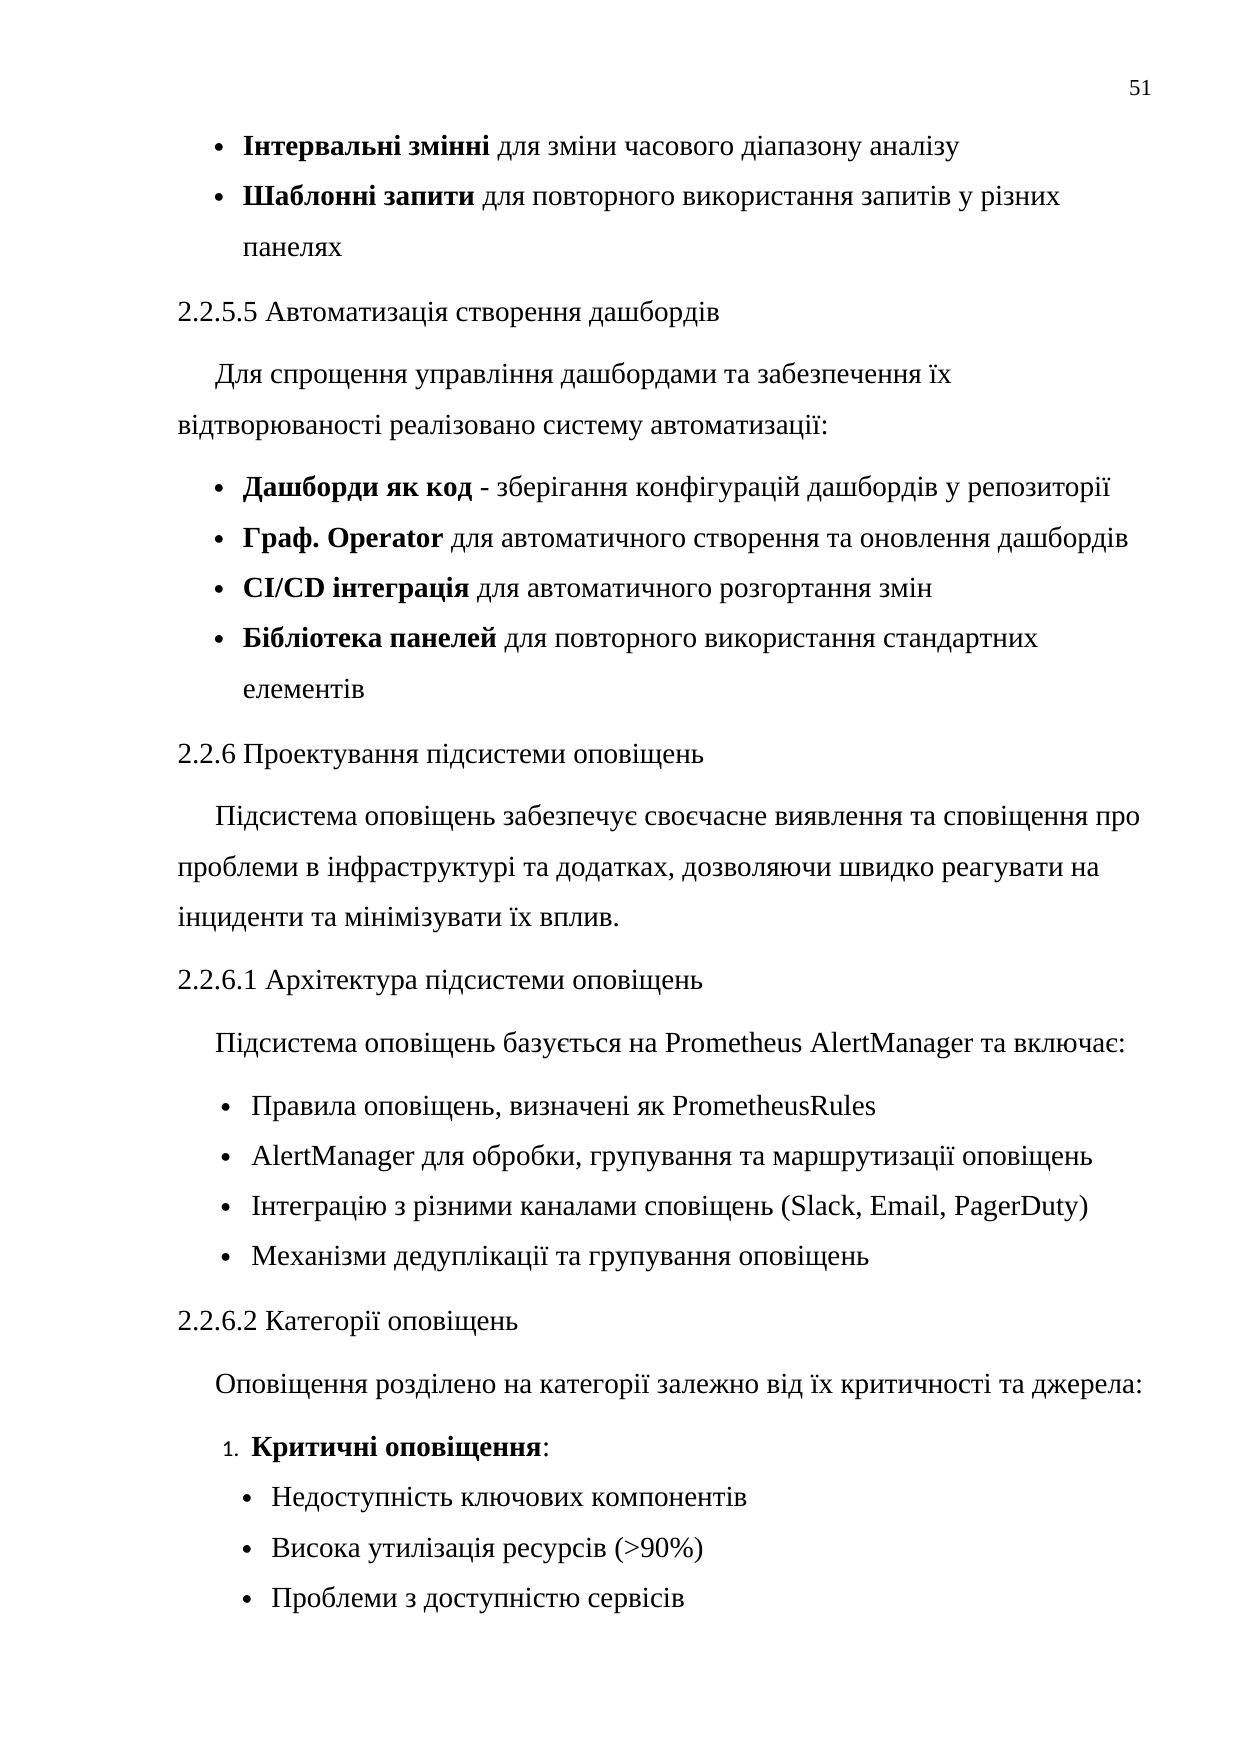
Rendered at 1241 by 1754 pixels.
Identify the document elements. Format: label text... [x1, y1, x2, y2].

text Підсистема оповіщень забезпечує своєчасне виявлення та сповіщення про проблеми в інфраструктурі та додатках, дозволяючи швидко реагувати на інциденти та мінімізувати їх вплив. [177, 798, 1152, 933]
subtitle 2.2.6.2 Категорії оповіщень [177, 1303, 1152, 1337]
text Для спрощення управління дашбордами та забезпечення їх відтворюваності реалізовано систему автоматизації: [177, 356, 1152, 440]
list Інтервальні змінні для зміни часового діапазону аналізу [215, 128, 1152, 162]
list Граф. Operator для автоматичного створення та оновлення дашбордів [215, 520, 1152, 553]
list AlertManager для обробки, групування та маршрутизації оповіщень [222, 1138, 1152, 1171]
list Недоступність ключових компонентів [243, 1479, 1152, 1513]
subtitle 2.2.6.1 Архітектура підсистеми оповіщень [177, 962, 1152, 996]
list Механізми дедуплікації та групування оповіщень [222, 1238, 1152, 1272]
list Висока утилізація ресурсів (>90%) [243, 1530, 1152, 1563]
list Бібліотека панелей для повторного використання стандартних елементів [215, 621, 1152, 704]
list Інтеграцію з різними каналами сповіщень (Slack, Email, PagerDuty) [222, 1188, 1152, 1222]
subtitle 2.2.6 Проектування підсистеми оповіщень [177, 736, 1152, 769]
list Проблеми з доступністю сервісів [243, 1580, 1152, 1613]
list CI/CD інтеграція для автоматичного розгортання змін [215, 570, 1152, 604]
list Критичні оповіщення: [222, 1429, 1152, 1463]
text Оповіщення розділено на категорії залежно від їх критичності та джерела: [177, 1366, 1152, 1400]
list Правила оповіщень, визначені як PrometheusRules [222, 1088, 1152, 1121]
text Підсистема оповіщень базується на Prometheus AlertManager та включає: [177, 1025, 1152, 1058]
list Дашборди як код - зберігання конфігурацій дашбордів у репозиторії [215, 469, 1152, 503]
list Шаблонні запити для повторного використання запитів у різних панелях [215, 178, 1152, 262]
subtitle 2.2.5.5 Автоматизація створення дашбордів [177, 294, 1152, 327]
